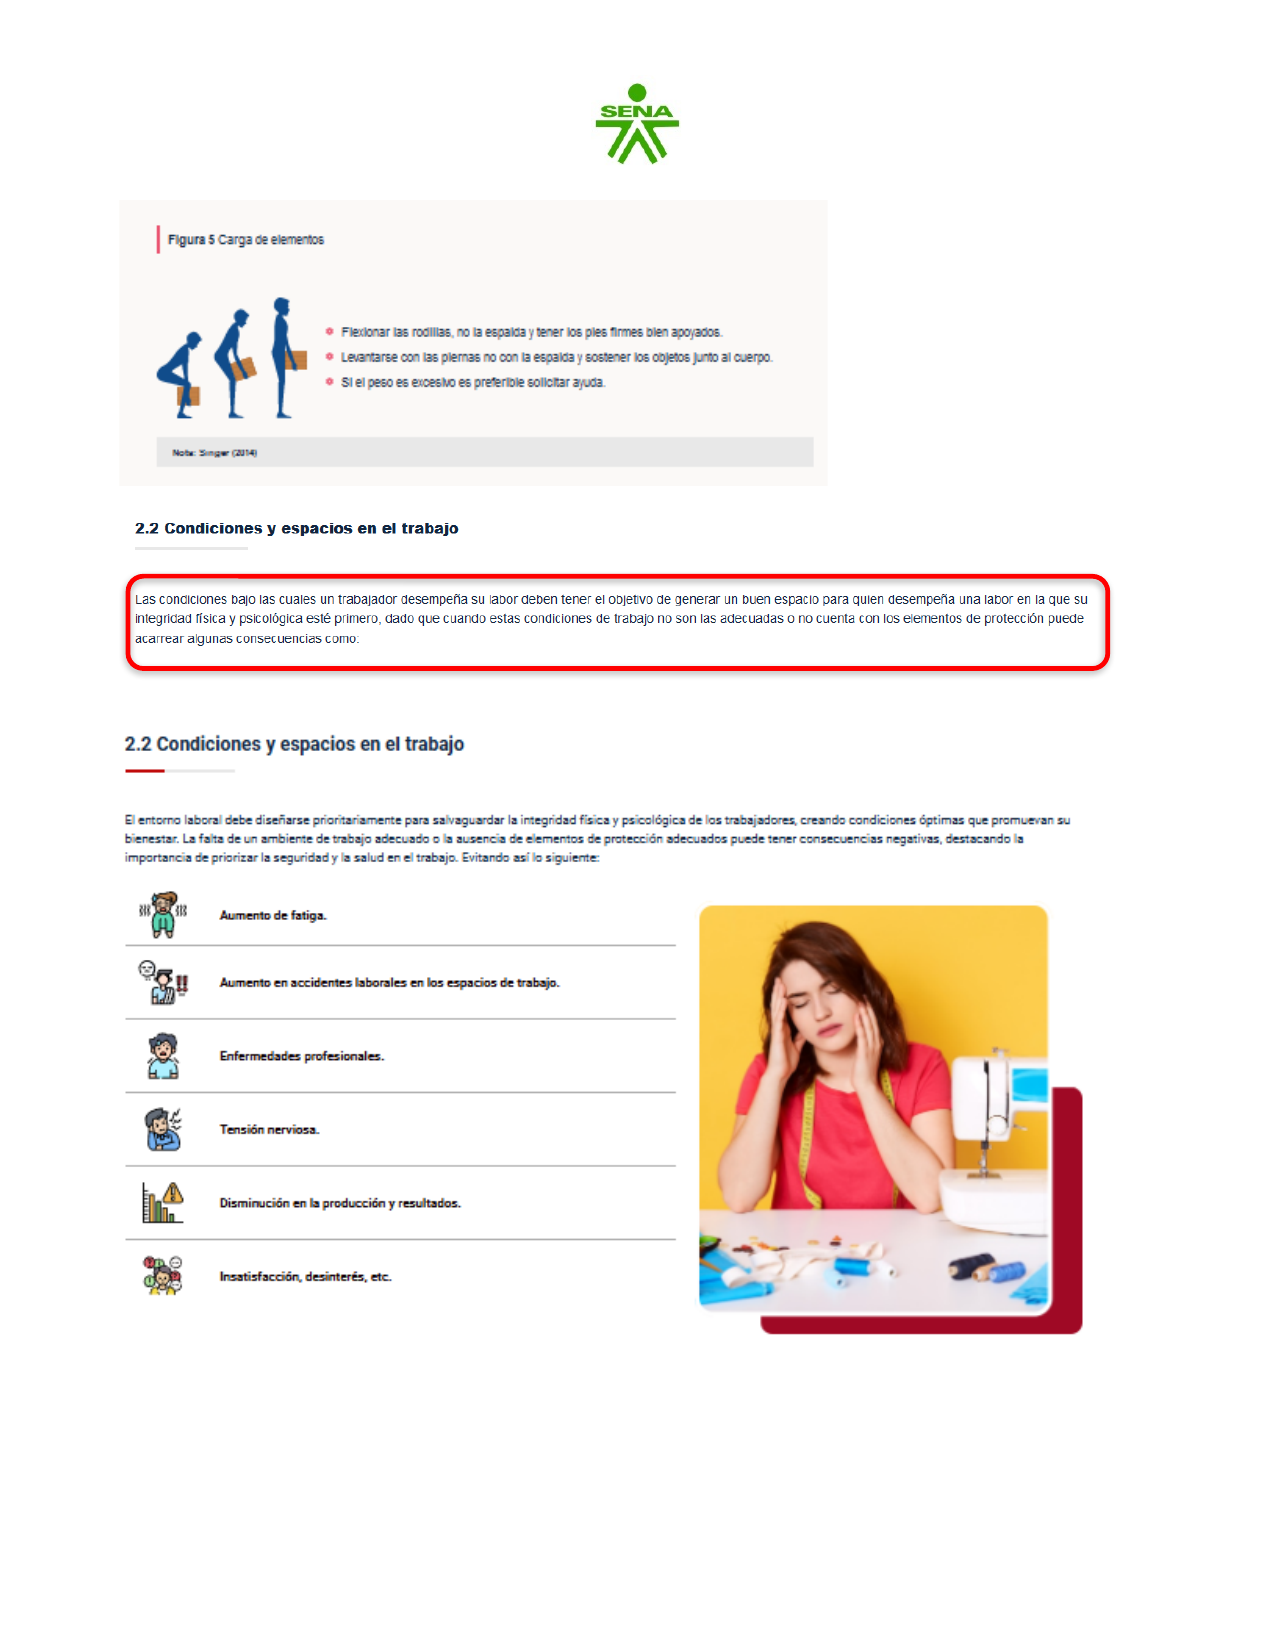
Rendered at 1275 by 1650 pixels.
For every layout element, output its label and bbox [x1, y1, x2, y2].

picture [591, 75, 684, 174]
picture [118, 200, 828, 486]
picture [118, 513, 1157, 688]
picture [118, 715, 1089, 1350]
